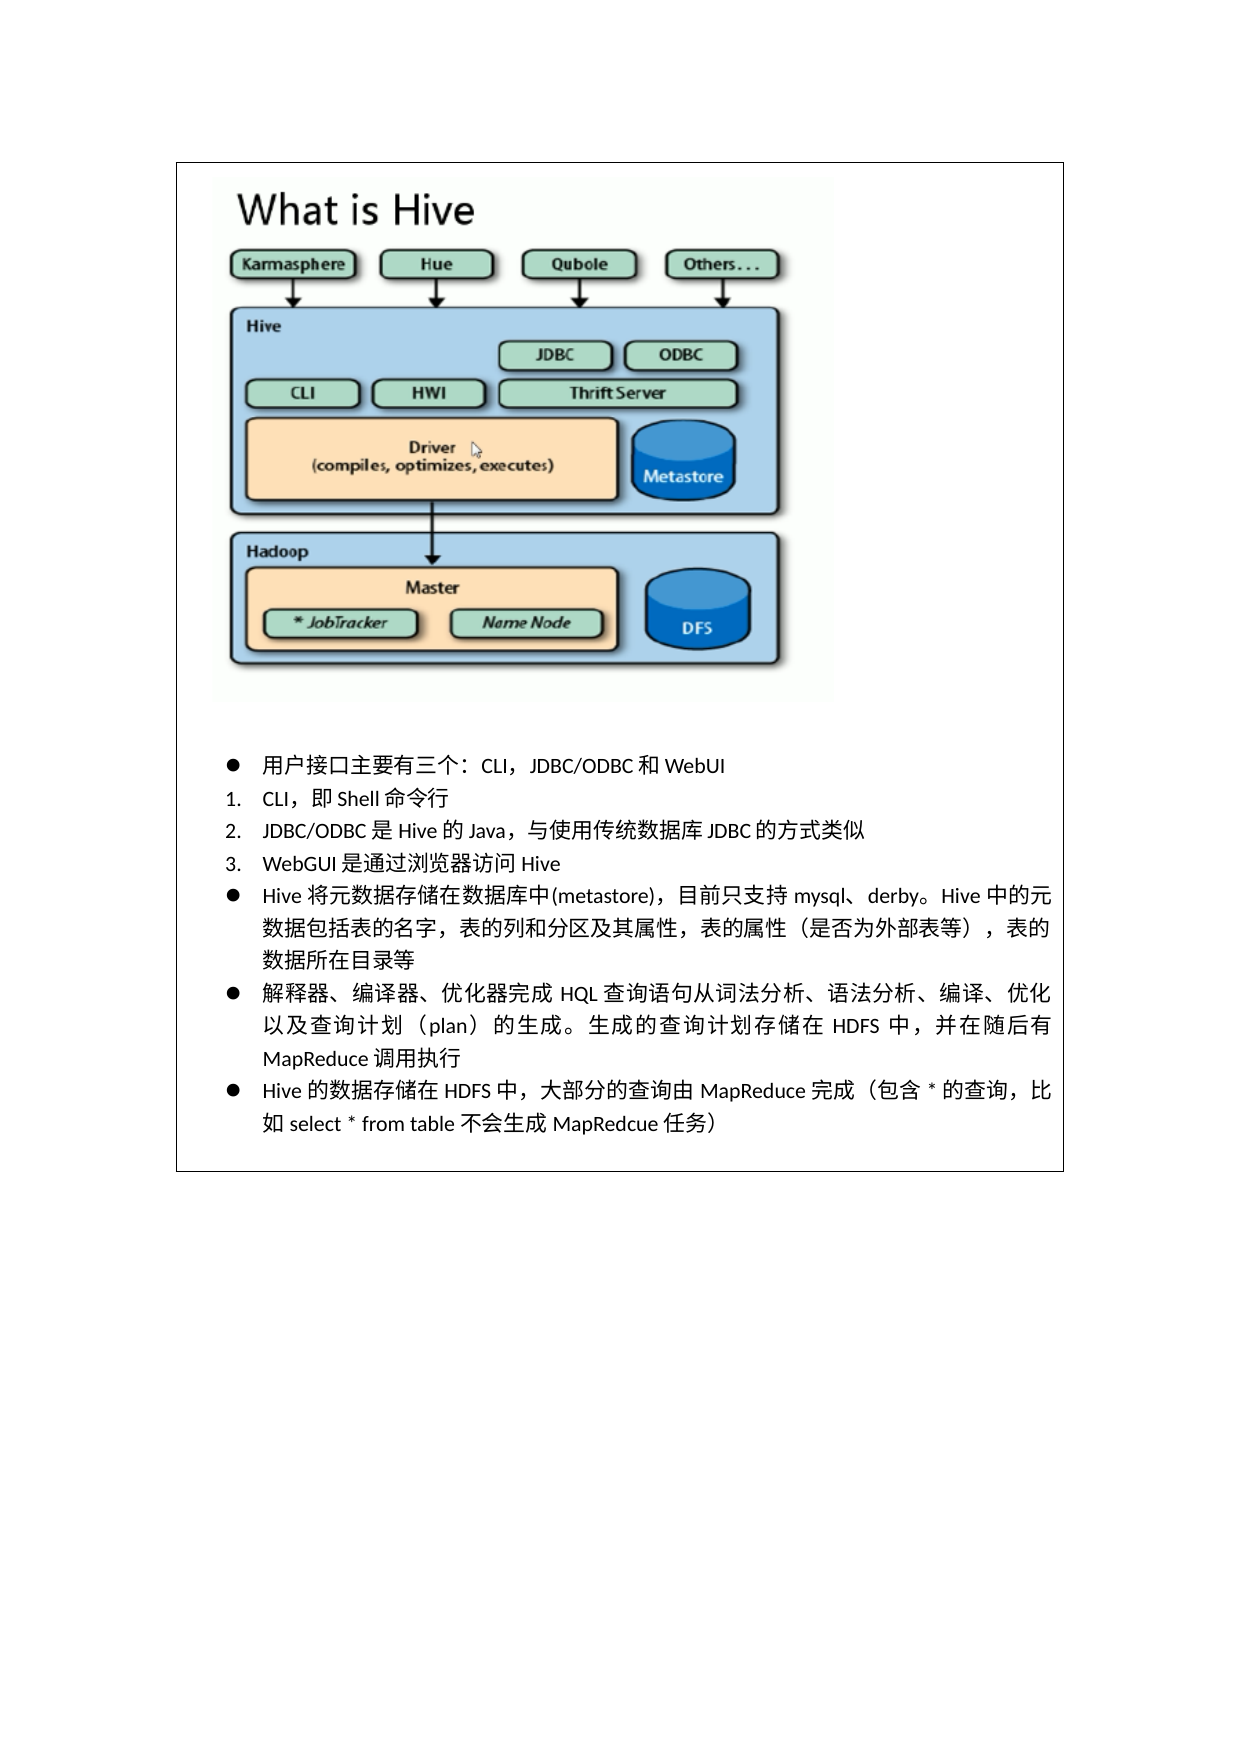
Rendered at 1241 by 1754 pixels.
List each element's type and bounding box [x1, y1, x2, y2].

table_header [177, 163, 1063, 1171]
picture [212, 177, 834, 702]
